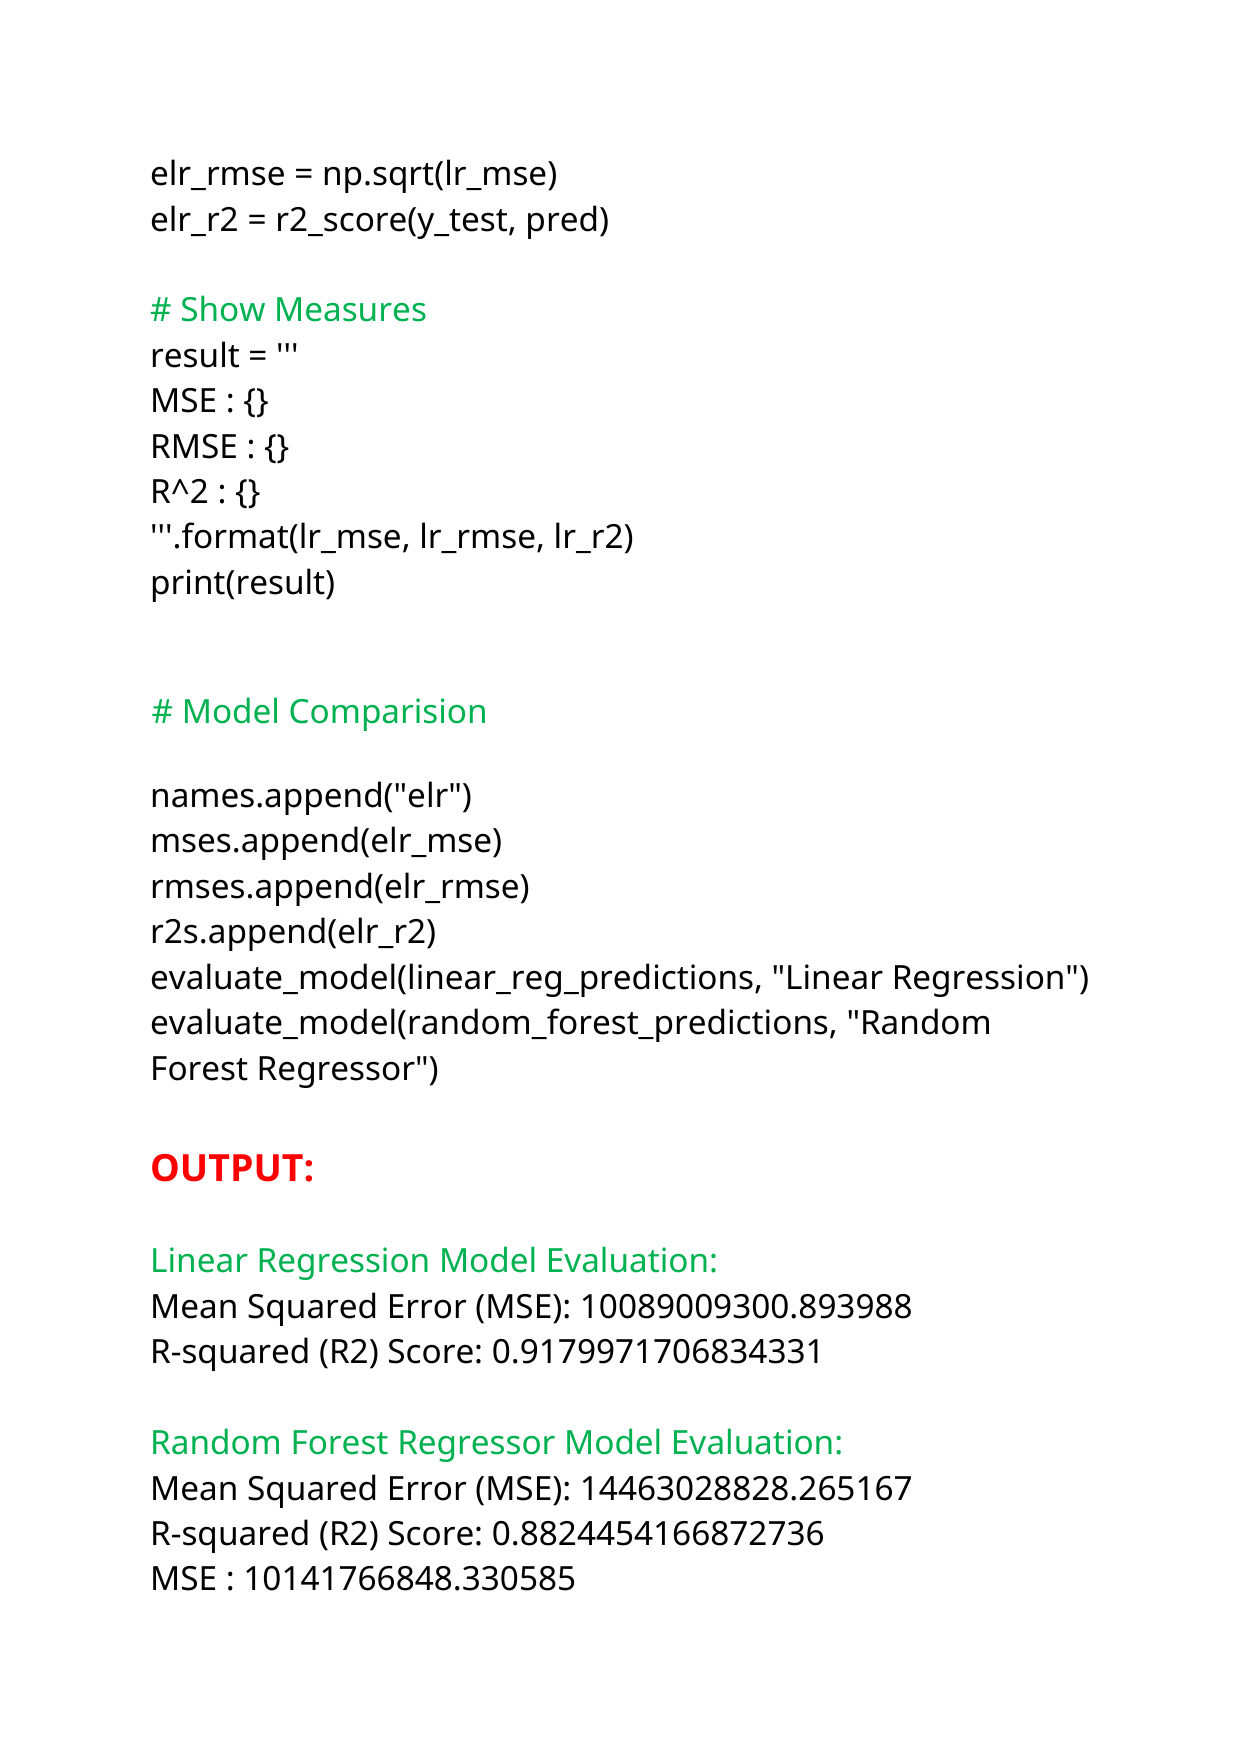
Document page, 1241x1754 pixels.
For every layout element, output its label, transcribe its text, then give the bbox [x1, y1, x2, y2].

text r2s.append(elr_r2) [150, 908, 1090, 953]
text # Show Measures [150, 286, 1090, 332]
text names.append("elr") [150, 772, 1090, 817]
text Random Forest Regressor Model Evaluation: [150, 1419, 1090, 1464]
text Mean Squared Error (MSE): 10089009300.893988 [150, 1283, 1090, 1328]
text Linear Regression Model Evaluation: [150, 1237, 1090, 1283]
text R-squared (R2) Score: 0.8824454166872736 [150, 1510, 1090, 1555]
text Mean Squared Error (MSE): 14463028828.265167 [150, 1464, 1090, 1510]
text mses.append(elr_mse) [150, 817, 1090, 863]
text MSE : {} [150, 377, 1090, 422]
text # Model Comparision [151, 688, 1074, 733]
text '''.format(lr_mse, lr_rmse, lr_r2) [150, 513, 1090, 559]
text OUTPUT: [150, 1141, 1090, 1192]
text print(result) [150, 559, 1090, 604]
text evaluate_model(random_forest_predictions, "Random Forest Regressor") [150, 999, 1090, 1090]
text MSE : 10141766848.330585 [150, 1555, 1090, 1601]
text RMSE : {} [150, 422, 1090, 468]
text elr_r2 = r2_score(y_test, pred) [150, 195, 1090, 241]
text result = ''' [150, 332, 1090, 377]
text elr_rmse = np.sqrt(lr_mse) [150, 150, 1090, 195]
text rmses.append(elr_rmse) [150, 863, 1090, 908]
text evaluate_model(linear_reg_predictions, "Linear Regression") [150, 953, 1090, 999]
text R-squared (R2) Score: 0.9179971706834331 [150, 1328, 1090, 1373]
text R^2 : {} [150, 468, 1090, 513]
